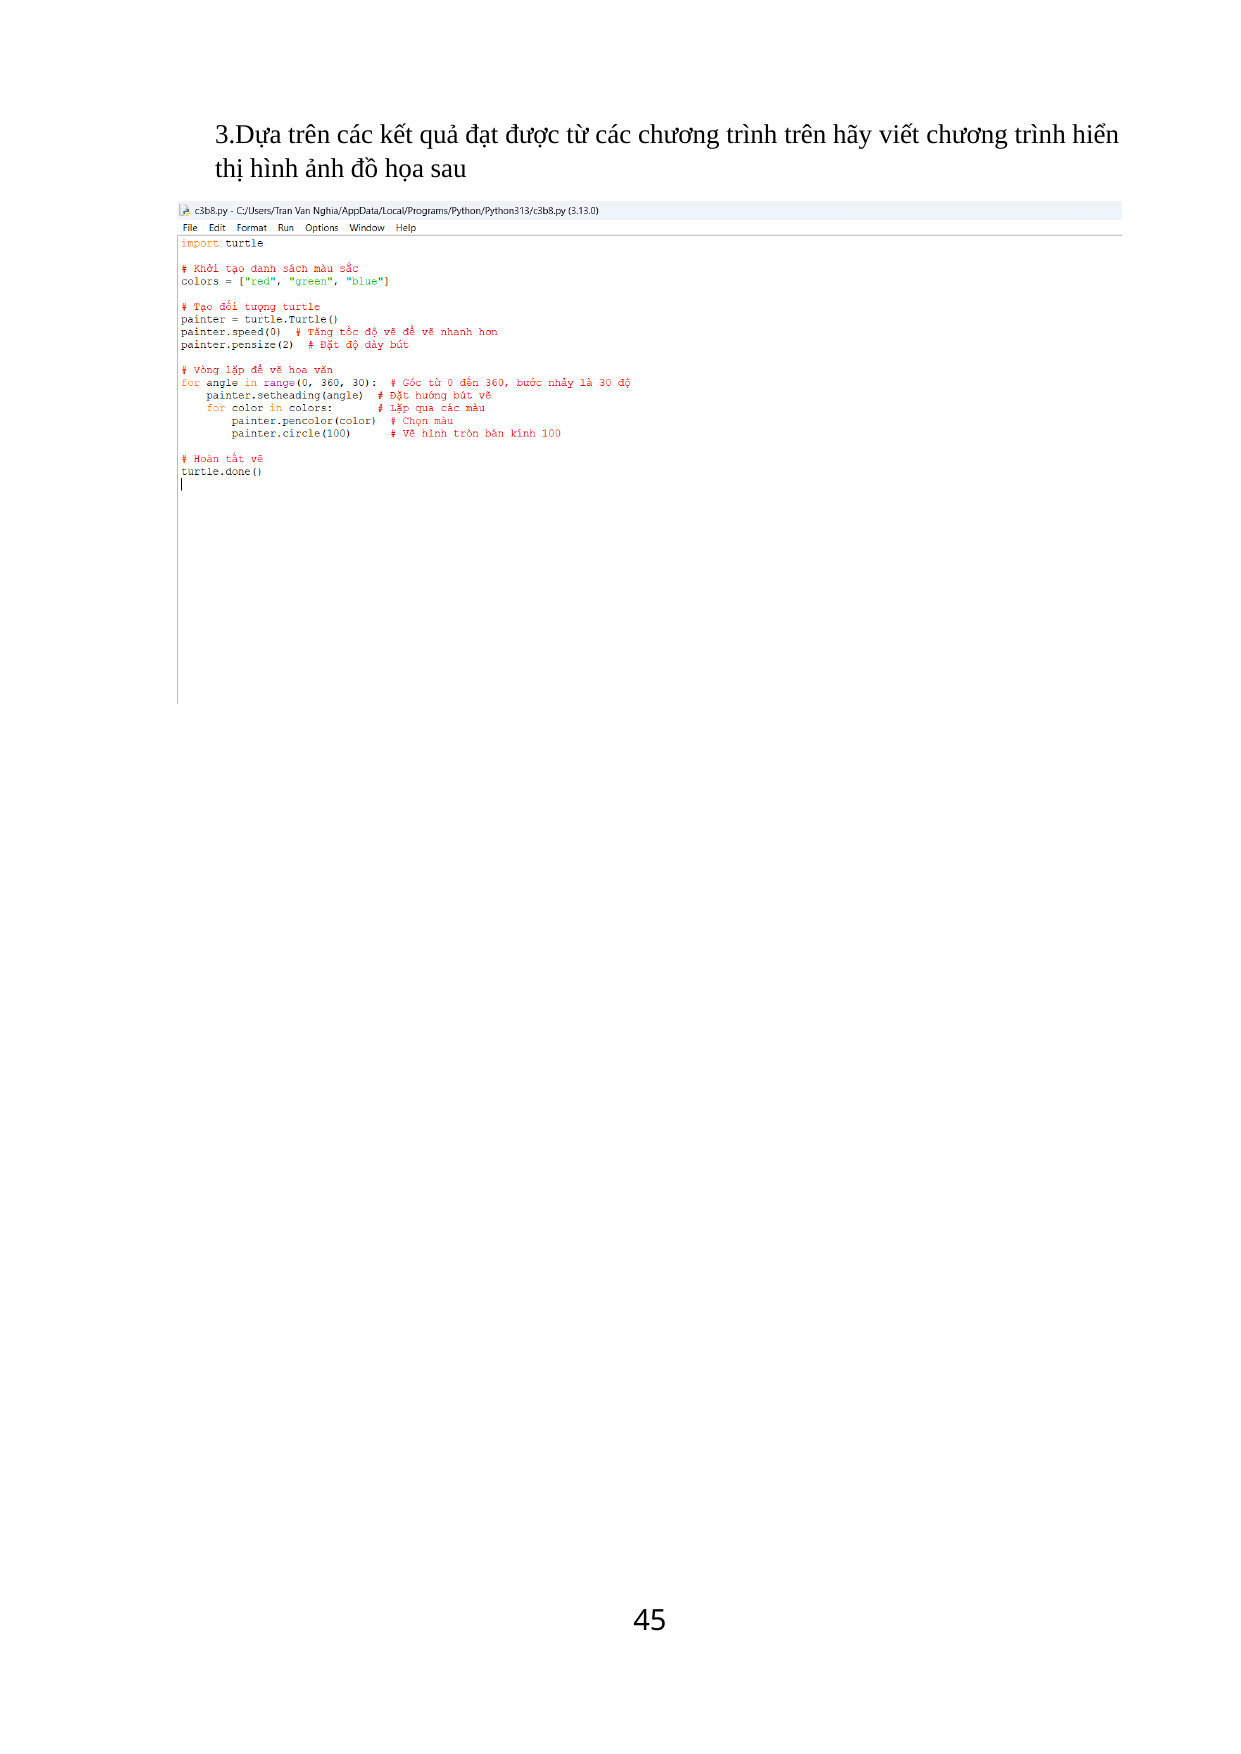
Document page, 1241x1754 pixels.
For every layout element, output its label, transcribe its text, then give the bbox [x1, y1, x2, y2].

text 3.Dựa trên các kết quả đạt được từ các chương trình trên hãy viết chương trình hiển thị hình ảnh đồ họa sau [215, 118, 1122, 183]
picture [177, 201, 1123, 704]
